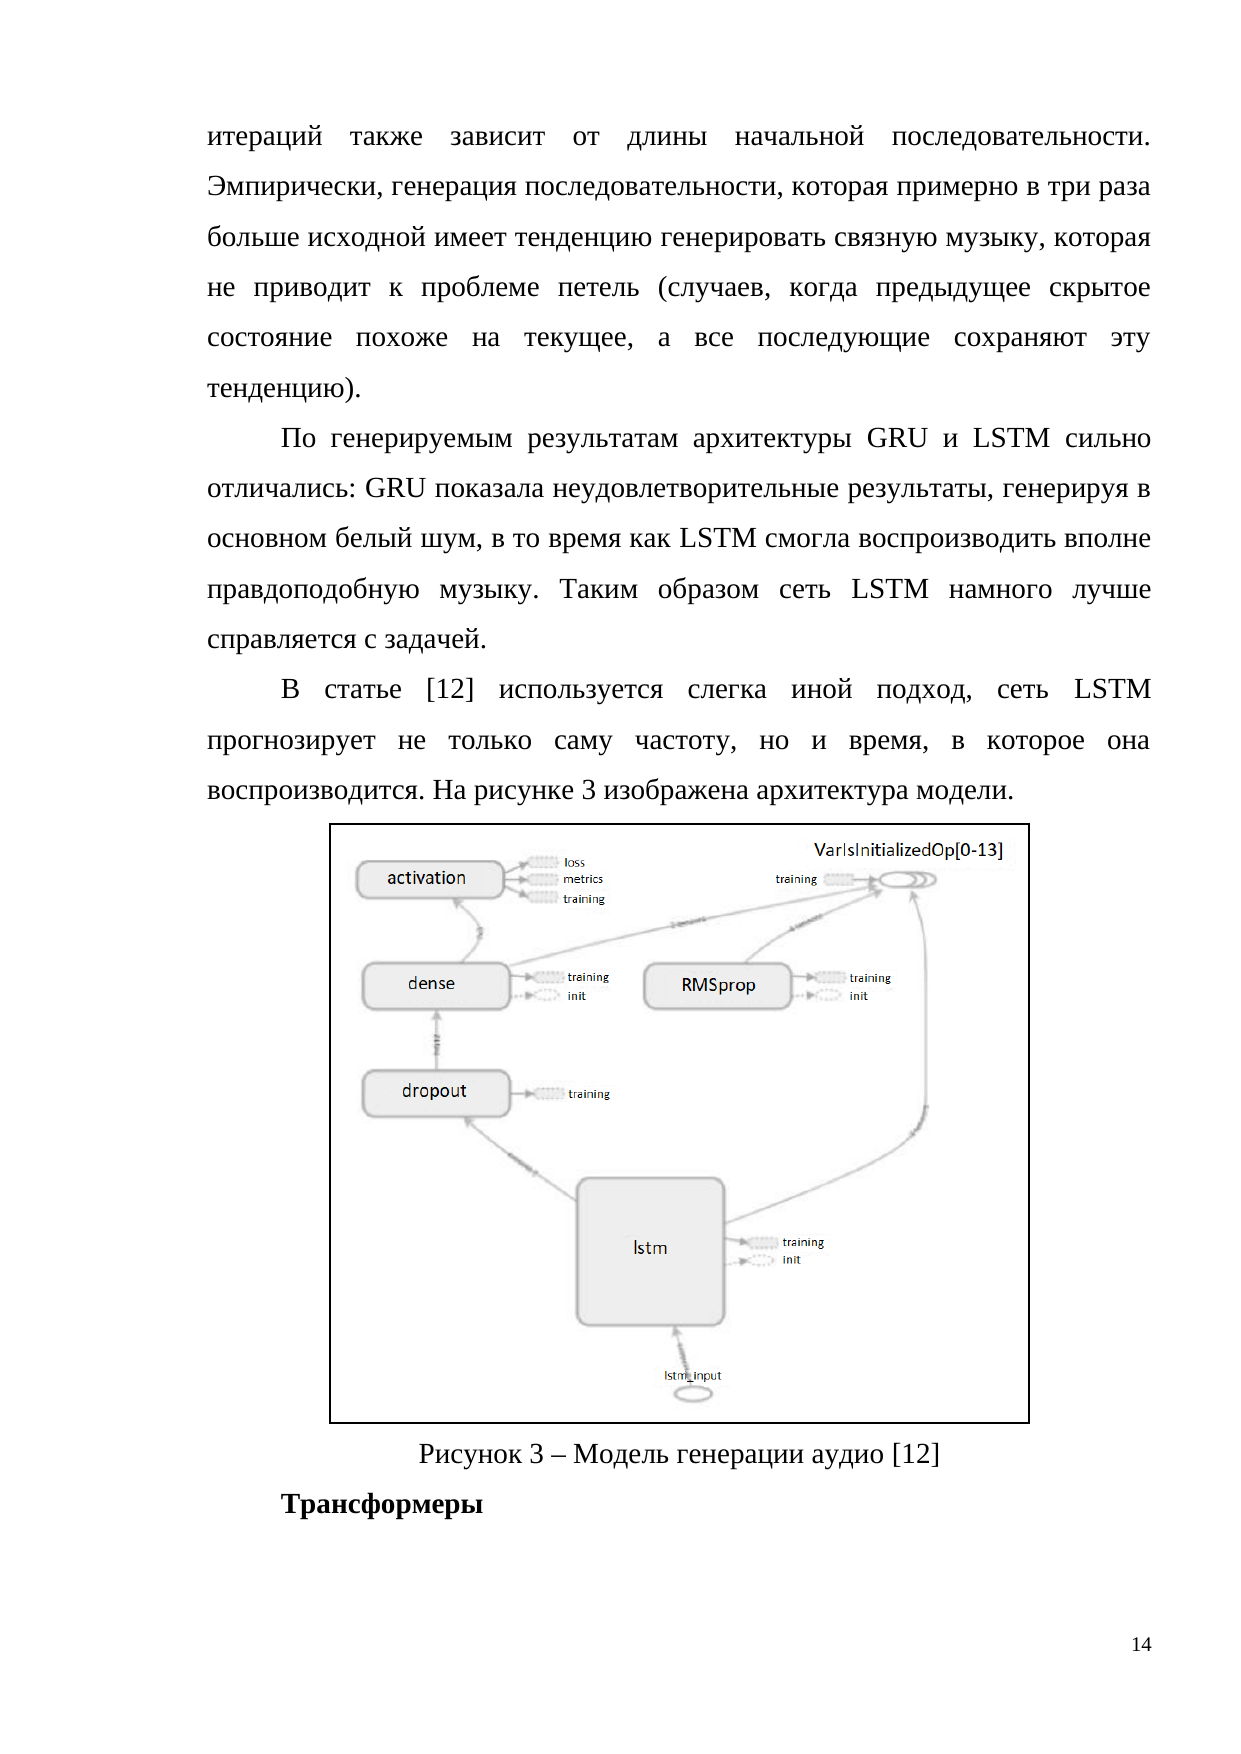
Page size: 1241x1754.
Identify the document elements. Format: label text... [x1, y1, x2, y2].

text В статье [12] используется слегка иной подход, сеть LSTM прогнозирует не только саму частоту, но и время, в которое она воспроизводится. На рисунке 3 изображена архитектура модели. [207, 672, 1152, 806]
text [207, 118, 1152, 403]
text Рисунок 3 – Модель генерации аудио [12] [207, 1436, 1152, 1469]
text По генерируемым результатам архитектуры GRU и LSTM сильно отличались: GRU показала неудовлетворительные результаты, генерируя в основном белый шум, в то время как LSTM смогла воспроизводить вполне правдоподобную музыку. Таким образом сеть LSTM намного лучше справляется с задачей. [207, 420, 1152, 655]
text Трансформеры [207, 1486, 1152, 1519]
picture [331, 825, 1028, 1422]
